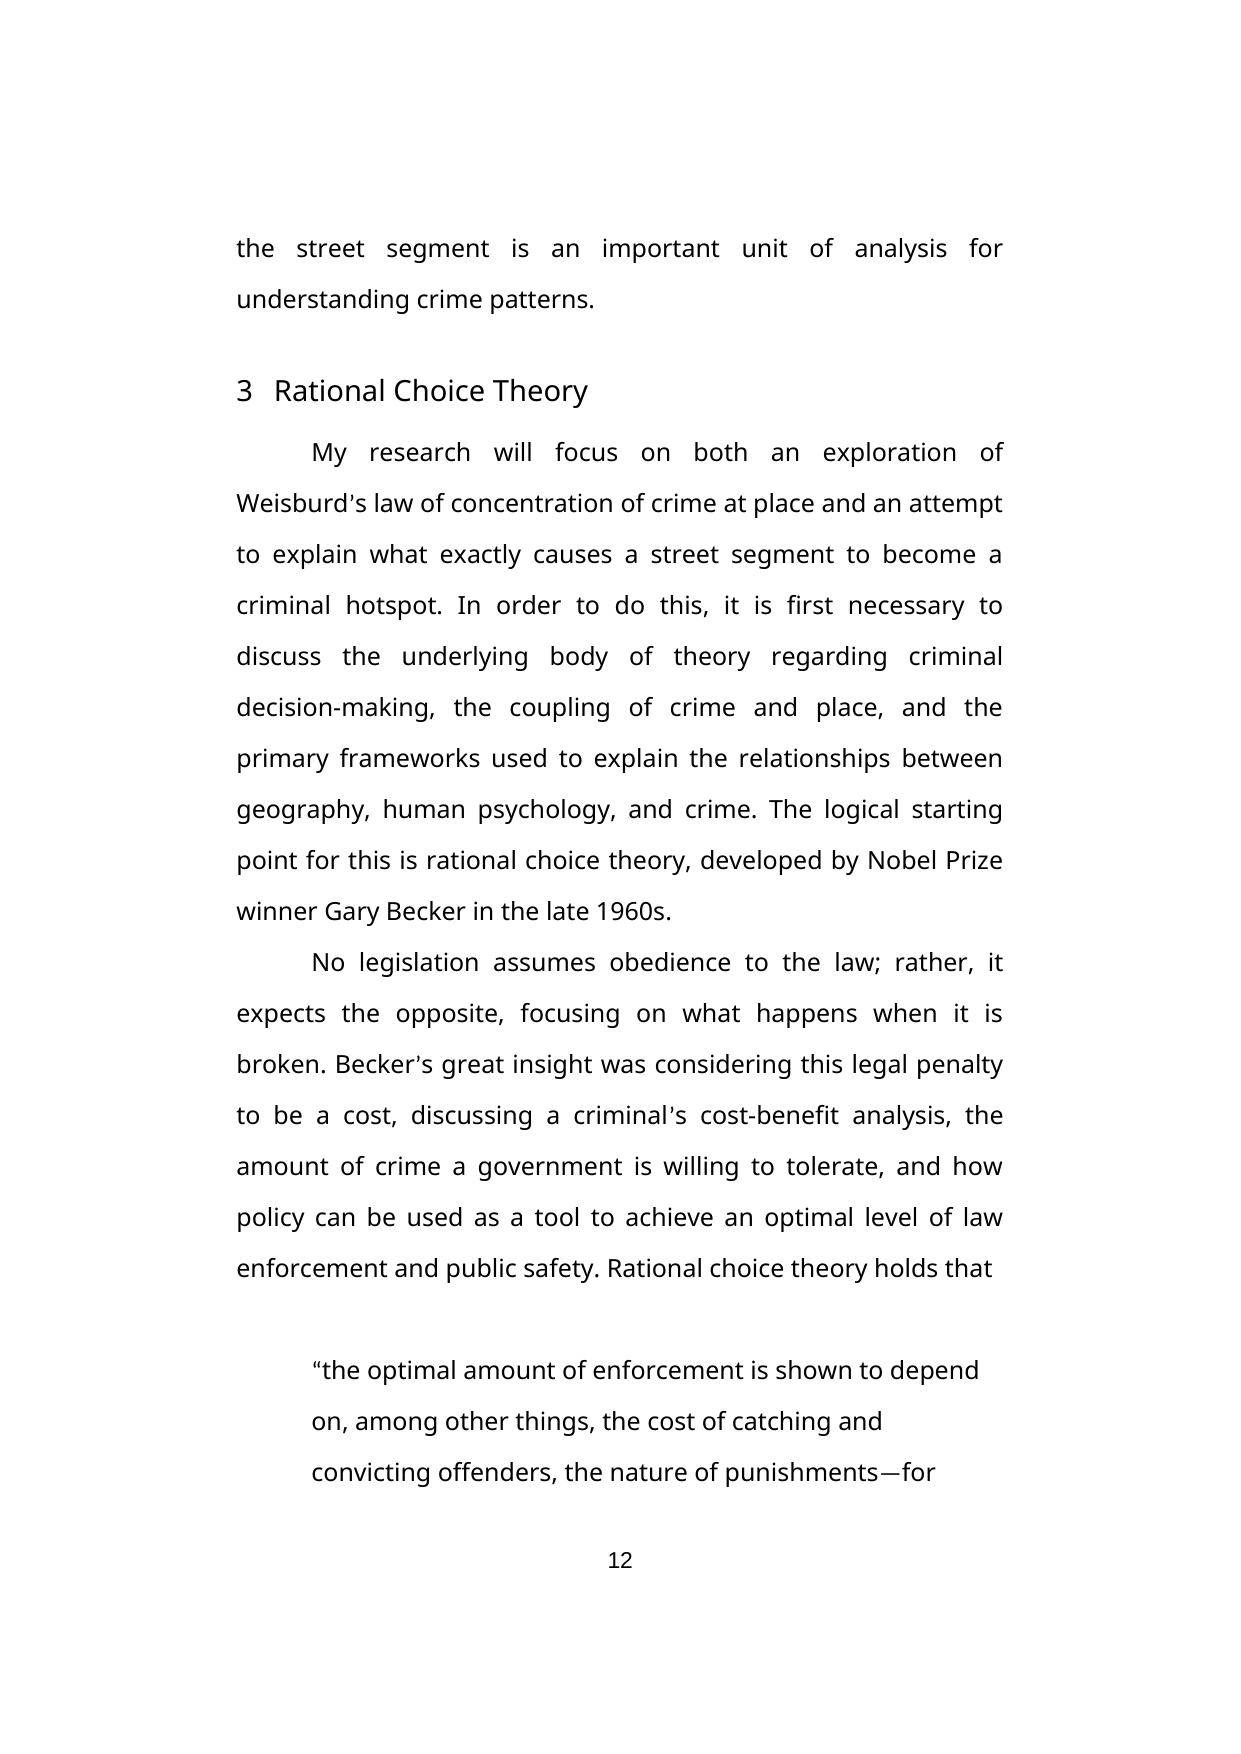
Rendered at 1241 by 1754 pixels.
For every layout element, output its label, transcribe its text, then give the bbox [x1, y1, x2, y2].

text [236, 230, 1004, 315]
text No legislation assumes obedience to the law; rather, it expects the opposite, focusing on what happens when it is broken. Becker’s great insight was considering this legal penalty to be a cost, discussing a criminal’s cost-benefit analysis, the amount of crime a government is willing to tolerate, and how policy can be used as a tool to achieve an optimal level of law enforcement and public safety. Rational choice theory holds that [236, 945, 1004, 1285]
text My research will focus on both an exploration of Weisburd’s law of concentration of crime at place and an attempt to explain what exactly causes a street segment to become a criminal hotspot. In order to do this, it is first necessary to discuss the underlying body of theory regarding criminal decision-making, the coupling of crime and place, and the primary frameworks used to explain the relationships between geography, human psychology, and crime. The logical starting point for this is rational choice theory, developed by Nobel Prize winner Gary Becker in the late 1960s. [236, 434, 1004, 928]
subtitle Rational Choice Theory [236, 370, 1004, 409]
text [311, 1353, 1004, 1489]
